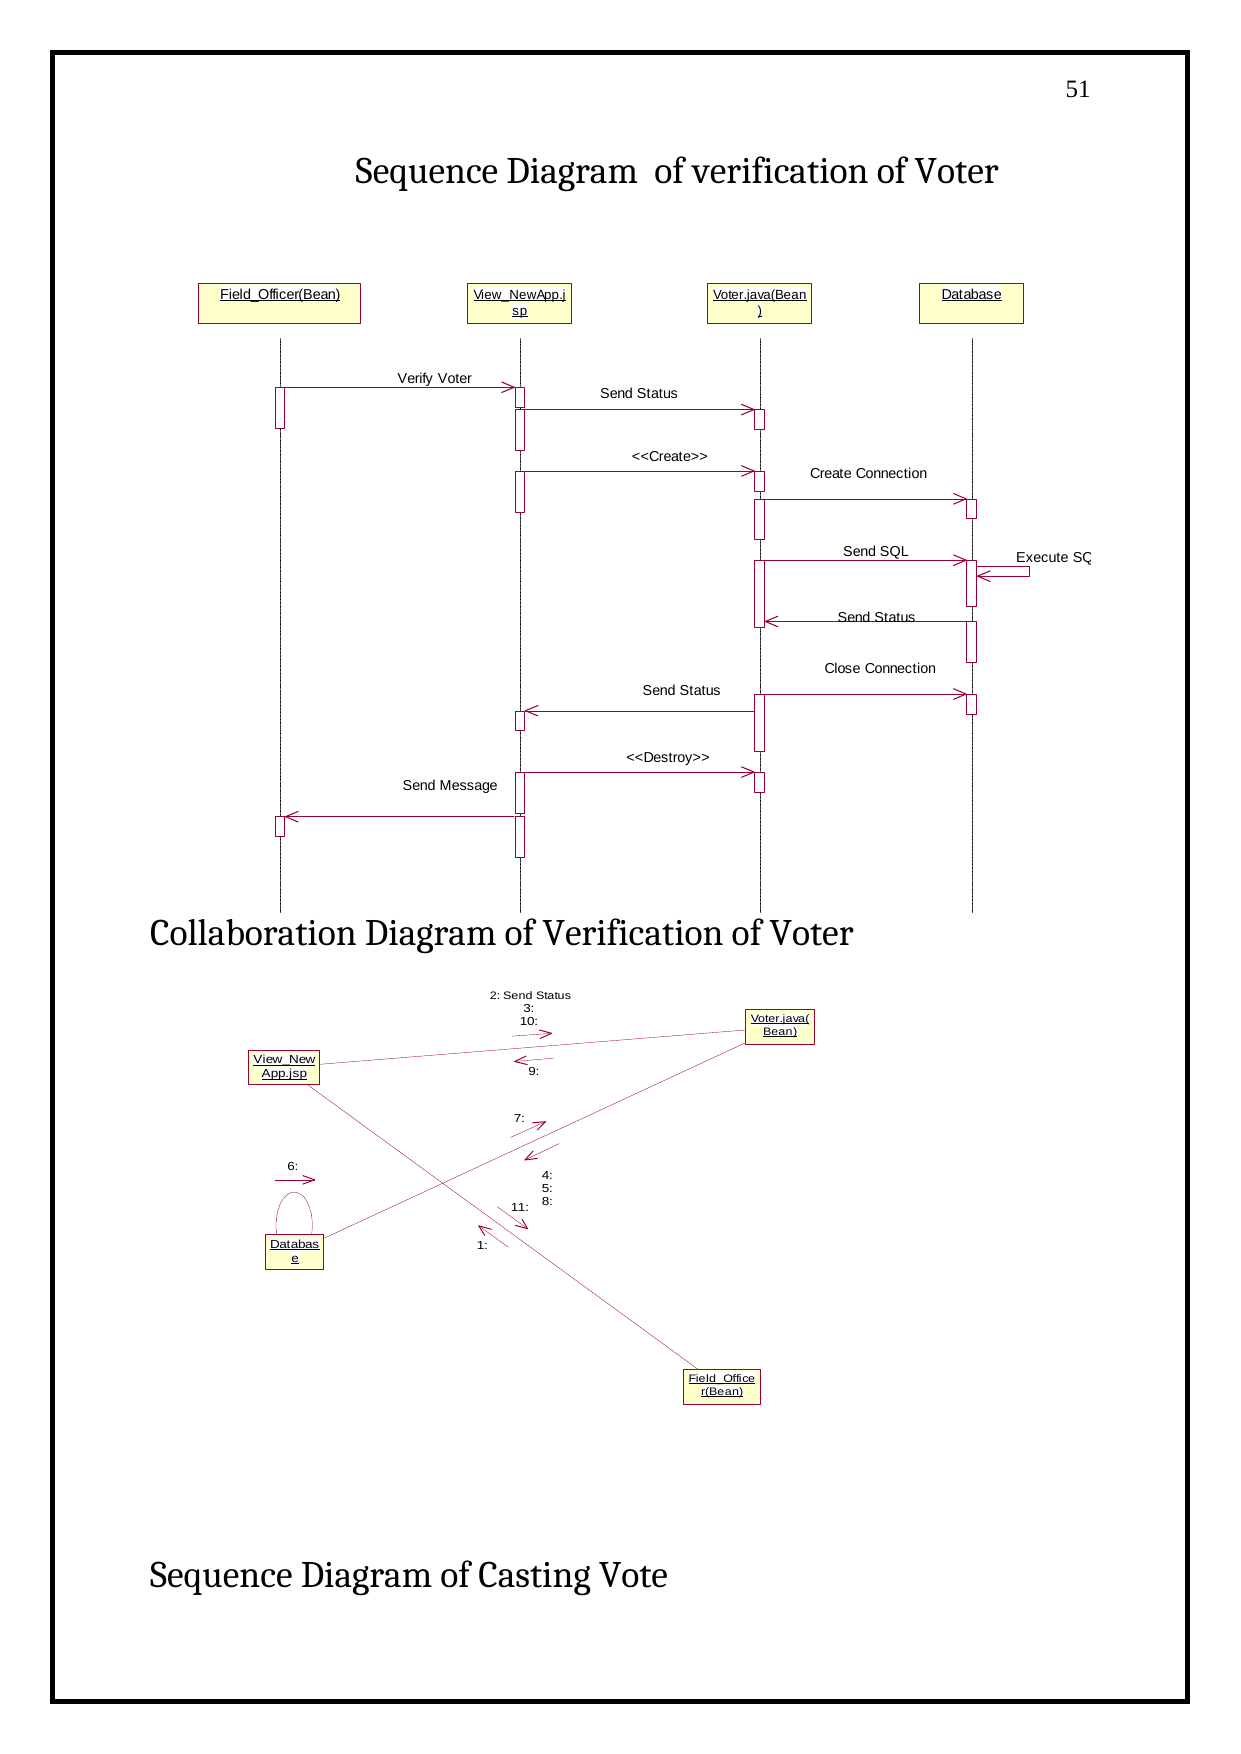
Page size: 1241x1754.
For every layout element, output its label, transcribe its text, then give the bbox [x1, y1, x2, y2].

text Sequence Diagram of verification of Voter [150, 150, 1090, 912]
text Sequence Diagram of Casting Vote [150, 1554, 1090, 1597]
text Collaboration Diagram of Verification of Voter [150, 912, 1090, 955]
